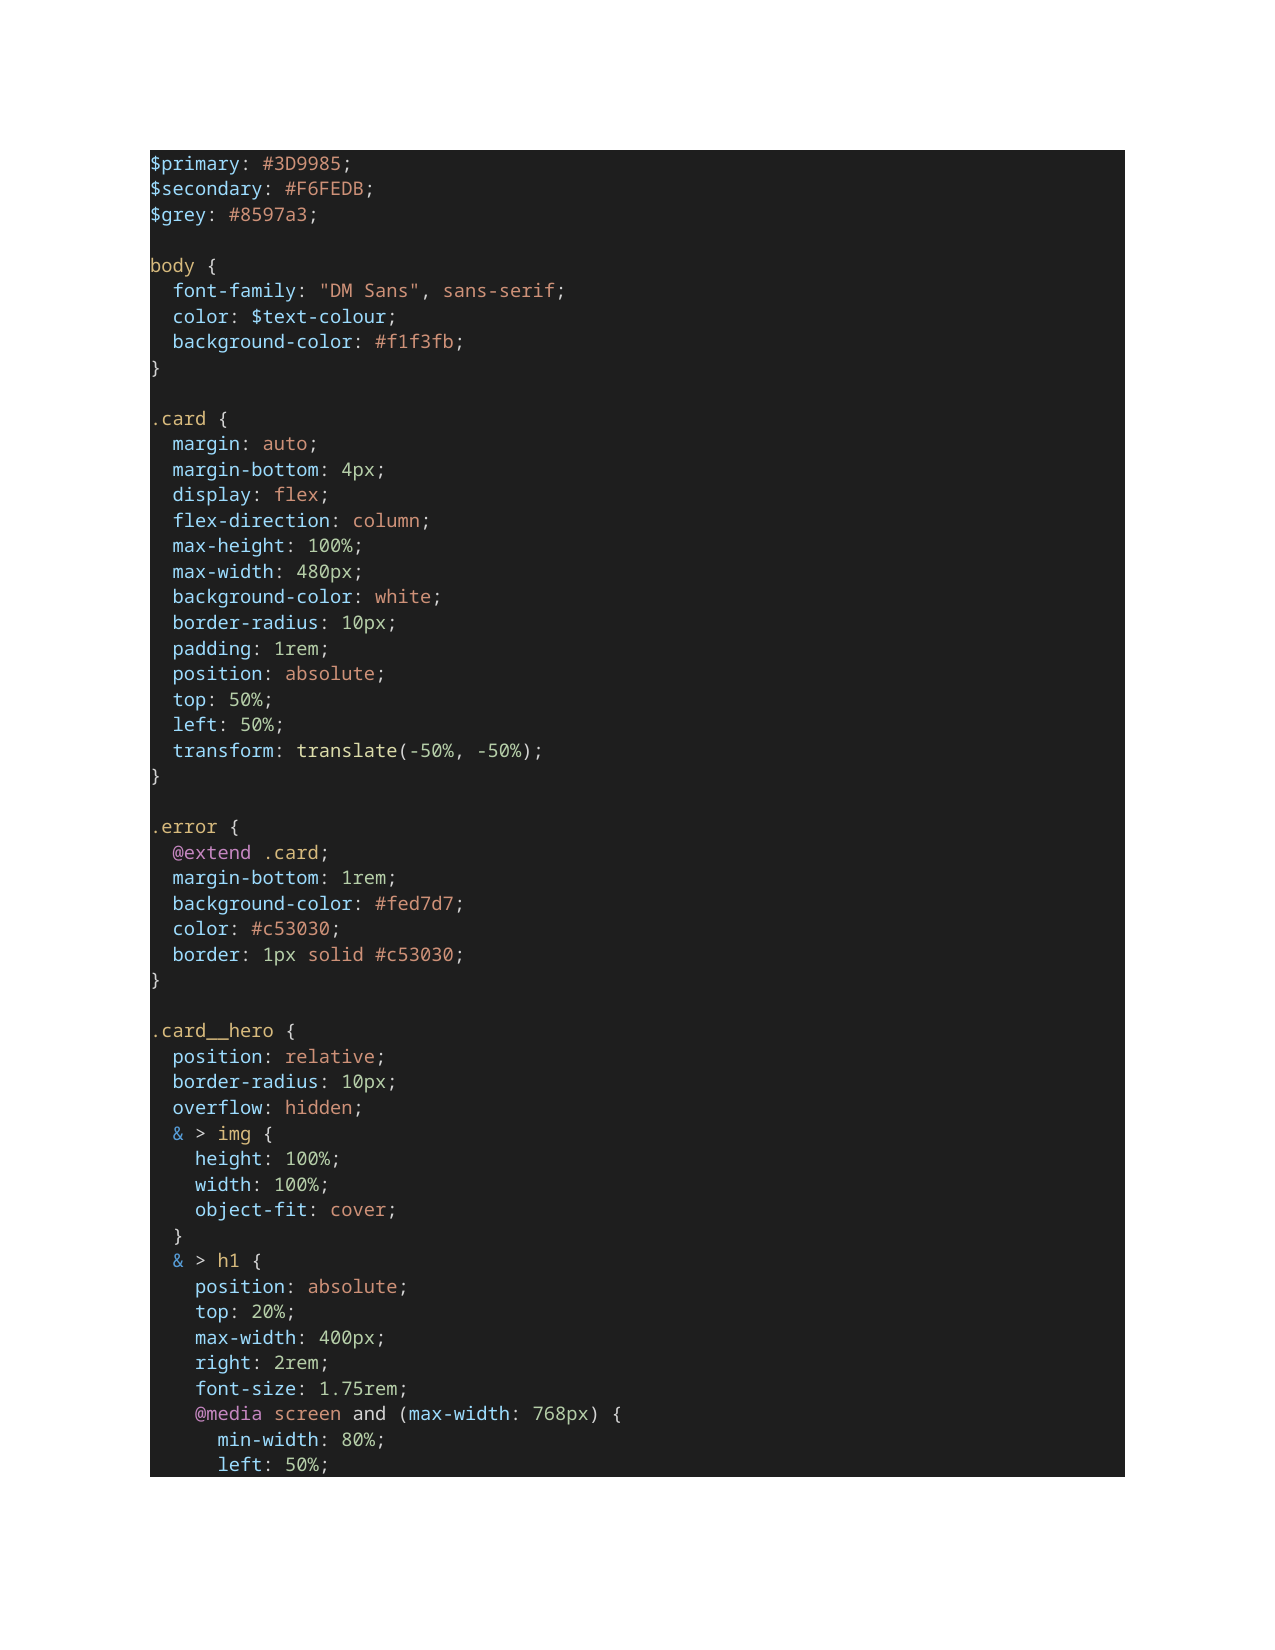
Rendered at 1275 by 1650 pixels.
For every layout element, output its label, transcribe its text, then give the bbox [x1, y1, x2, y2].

text top: 50%; [150, 686, 1125, 711]
text position: absolute; [150, 1273, 1125, 1298]
text margin: auto; [150, 431, 1125, 456]
text border-radius: 10px; [150, 1069, 1125, 1094]
text color: #c53030; [150, 916, 1125, 941]
text max-width: 400px; [150, 1324, 1125, 1349]
text background-color: #fed7d7; [150, 890, 1125, 916]
text .card__hero { [150, 1018, 1125, 1043]
text display: flex; [150, 482, 1125, 507]
text @media screen and (max-width: 768px) { [150, 1401, 1125, 1426]
text height: 100%; [150, 1145, 1125, 1171]
text position: relative; [150, 1043, 1125, 1069]
text $secondary: #F6FEDB; [150, 176, 1125, 201]
text border: 1px solid #c53030; [150, 941, 1125, 967]
text } [150, 967, 1125, 992]
text .error { [150, 813, 1125, 839]
text border-radius: 10px; [150, 609, 1125, 635]
text background-color: white; [150, 584, 1125, 609]
text } [150, 1222, 1125, 1247]
text left: 50%; [150, 1452, 1125, 1477]
text overflow: hidden; [150, 1094, 1125, 1120]
text right: 2rem; [150, 1349, 1125, 1375]
text margin-bottom: 4px; [150, 456, 1125, 482]
text font-size: 1.75rem; [150, 1375, 1125, 1401]
text body { [150, 252, 1125, 278]
text top: 20%; [150, 1298, 1125, 1324]
text max-width: 480px; [150, 558, 1125, 584]
text left: 50%; [150, 711, 1125, 737]
text position: absolute; [150, 660, 1125, 686]
text object-fit: cover; [150, 1196, 1125, 1222]
text padding: 1rem; [150, 635, 1125, 660]
text } [150, 354, 1125, 380]
text color: $text-colour; [150, 303, 1125, 329]
text max-height: 100%; [150, 533, 1125, 558]
text background-color: #f1f3fb; [150, 329, 1125, 354]
text } [150, 762, 1125, 788]
text $grey: #8597a3; [150, 201, 1125, 227]
text margin-bottom: 1rem; [150, 864, 1125, 890]
text & > h1 { [150, 1247, 1125, 1273]
text & > img { [150, 1120, 1125, 1145]
text flex-direction: column; [150, 507, 1125, 533]
text $primary: #3D9985; [150, 150, 1125, 176]
text .card { [150, 405, 1125, 431]
text width: 100%; [150, 1171, 1125, 1196]
text transform: translate(-50%, -50%); [150, 737, 1125, 762]
text min-width: 80%; [150, 1426, 1125, 1452]
text @extend .card; [150, 839, 1125, 864]
text font-family: "DM Sans", sans-serif; [150, 278, 1125, 303]
